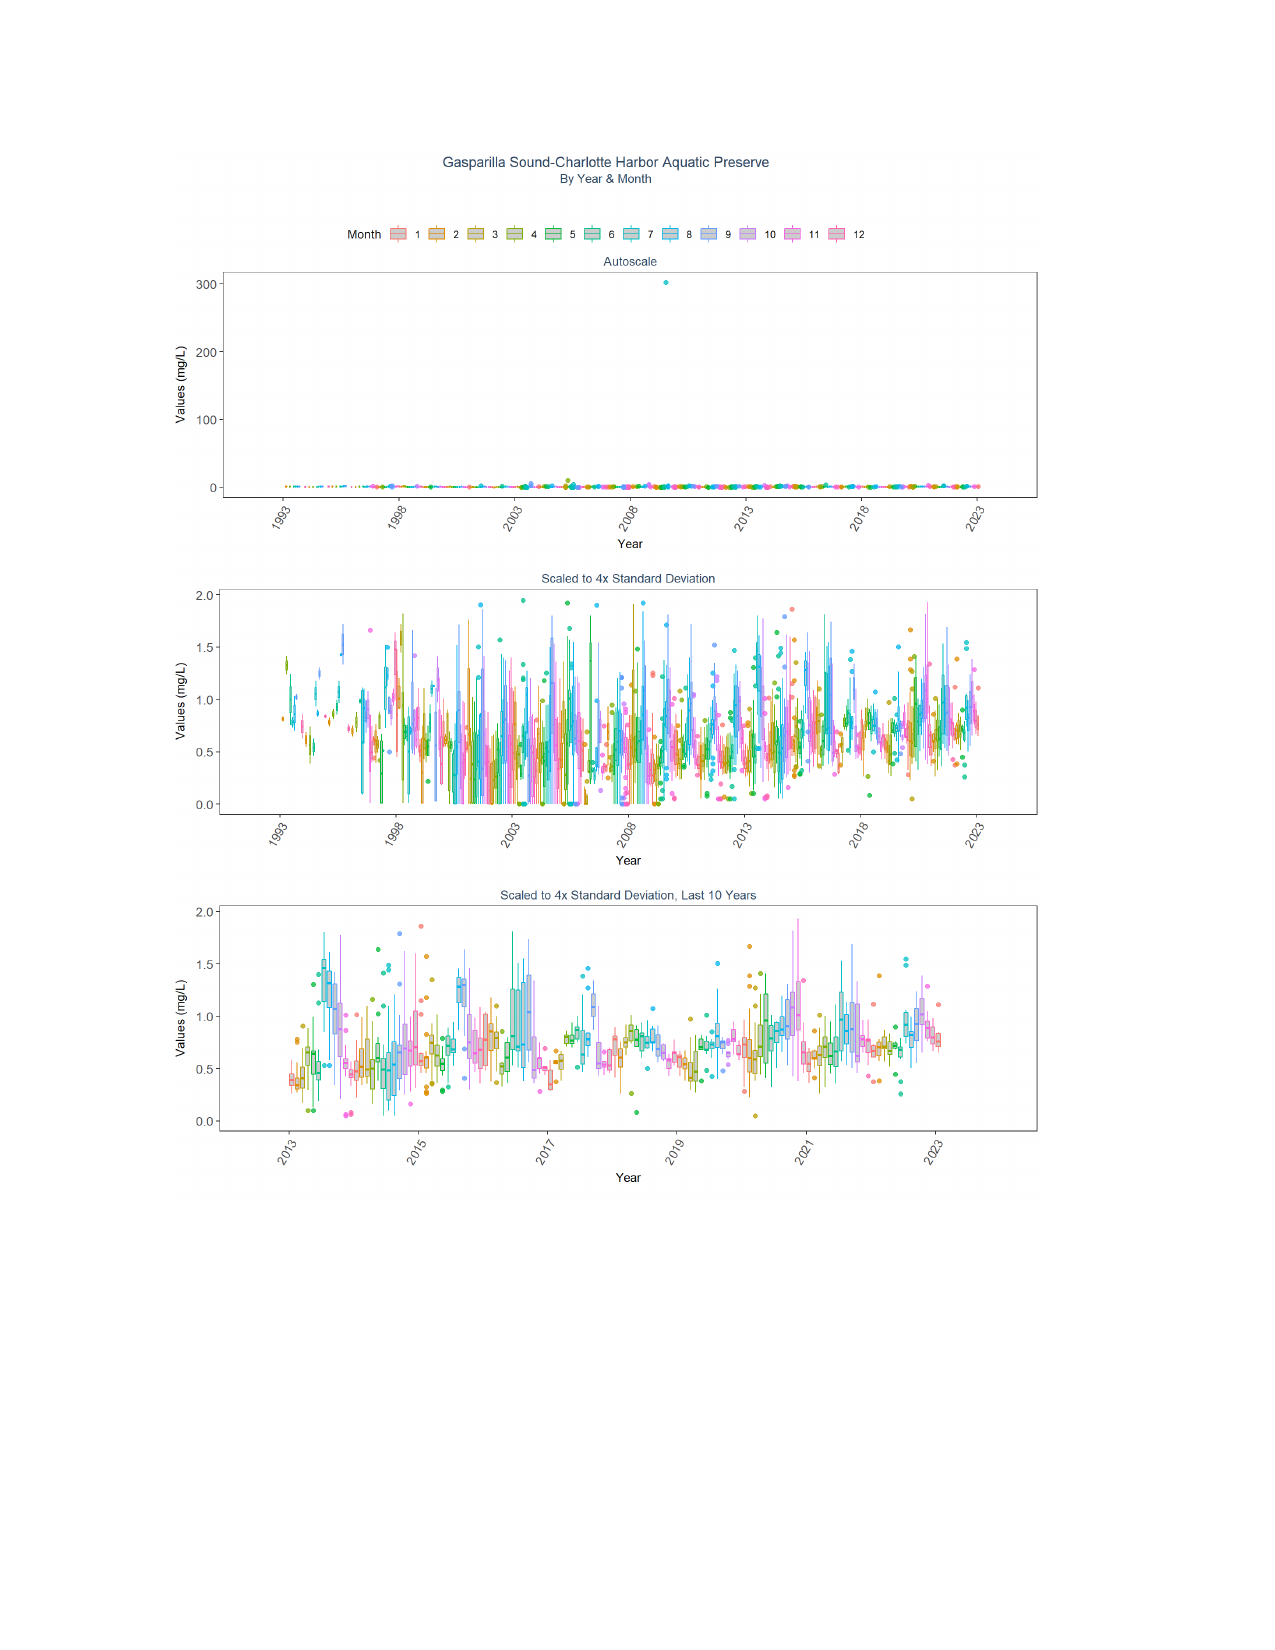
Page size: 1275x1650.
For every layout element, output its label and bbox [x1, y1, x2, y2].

picture [168, 150, 1044, 1200]
